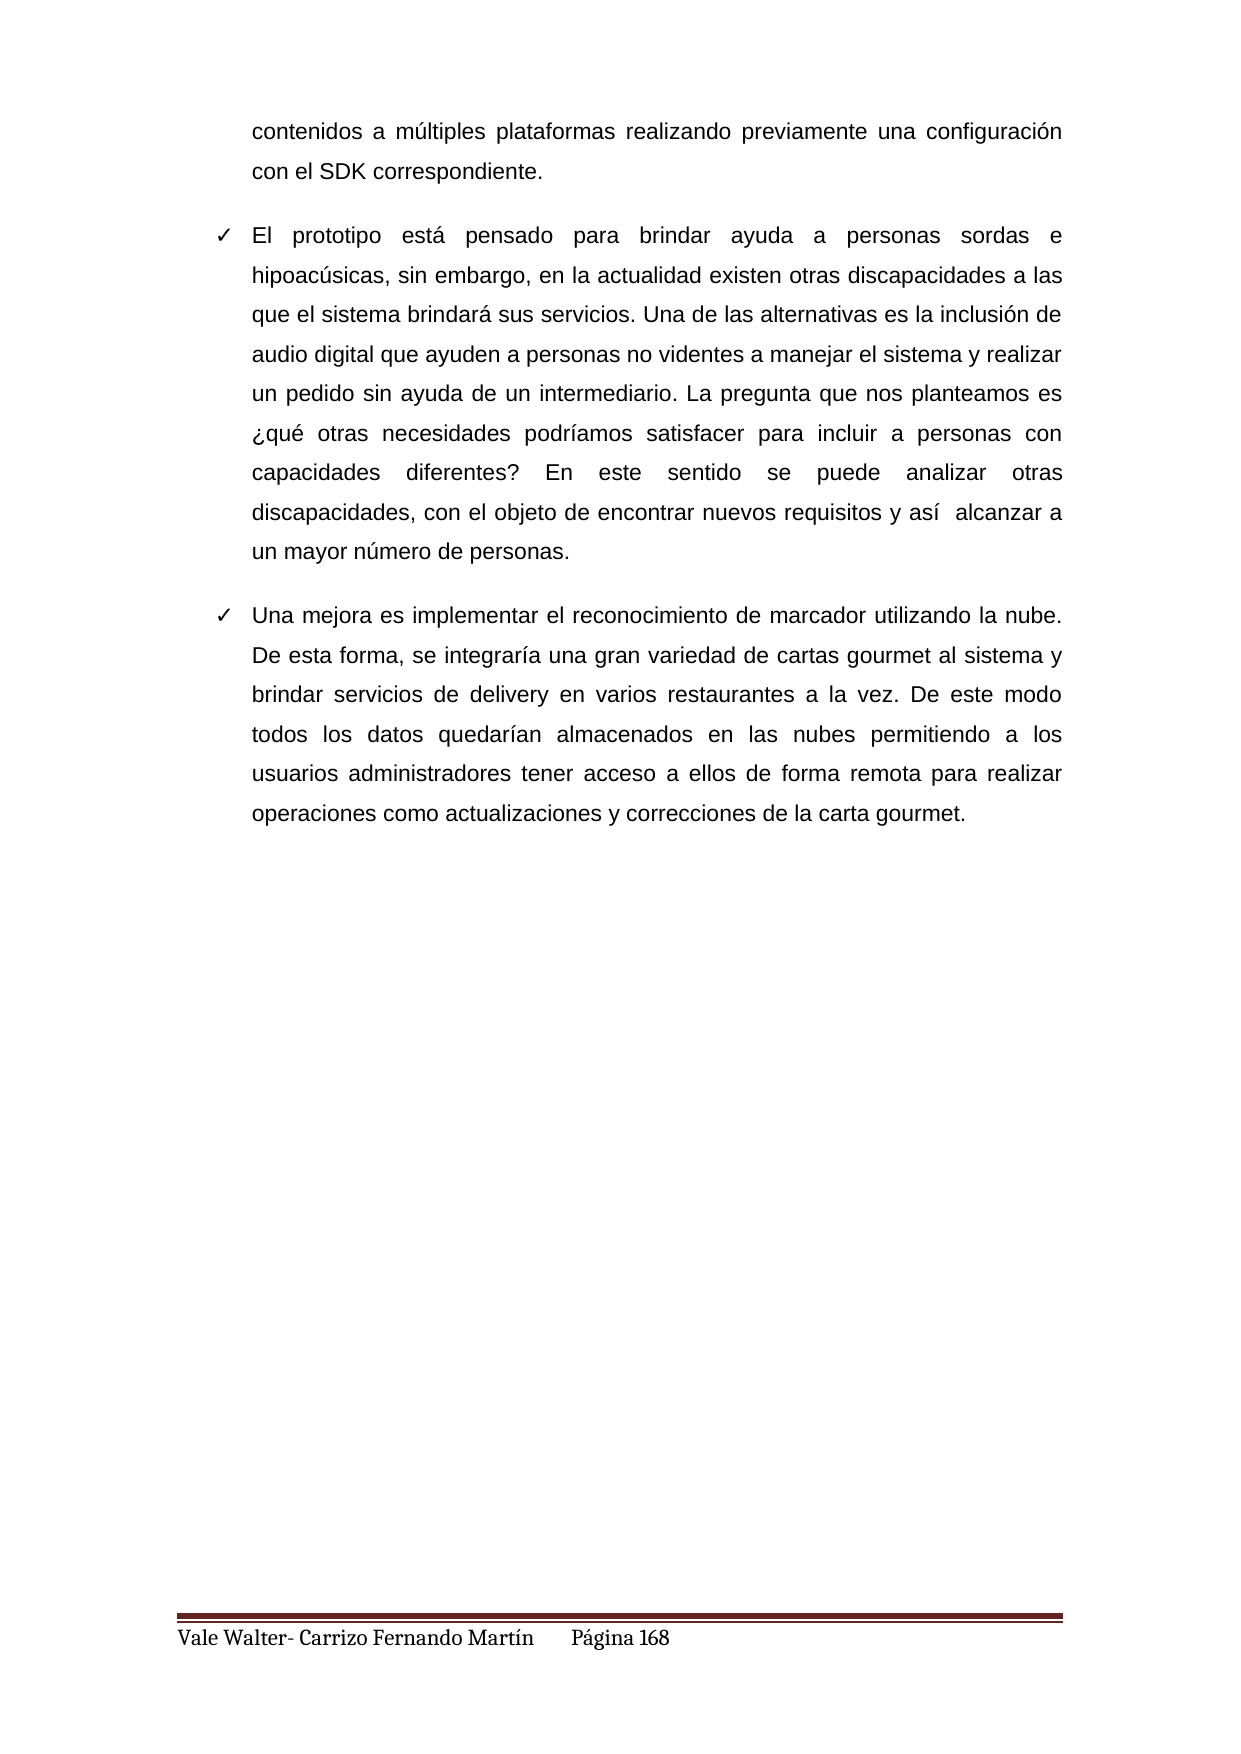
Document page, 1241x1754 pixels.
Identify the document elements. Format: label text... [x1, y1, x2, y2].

list El prototipo está pensado para brindar ayuda a personas sordas e hipoacúsicas, sin embargo, en la actualidad existen otras discapacidades a las que el sistema brindará sus servicios. Una de las alternativas es la inclusión de audio digital que ayuden a personas no videntes a manejar el sistema y realizar un pedido sin ayuda de un intermediario. La pregunta que nos planteamos es ¿qué otras necesidades podríamos satisfacer para incluir a personas con capacidades diferentes? En este sentido se puede analizar otras discapacidades, con el objeto de encontrar nuevos requisitos y así alcanzar a un mayor número de personas. [214, 222, 1063, 564]
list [214, 118, 1063, 184]
list Una mejora es implementar el reconocimiento de marcador utilizando la nube. De esta forma, se integraría una gran variedad de cartas gourmet al sistema y brindar servicios de delivery en varios restaurantes a la vez. De este modo todos los datos quedarían almacenados en las nubes permitiendo a los usuarios administradores tener acceso a ellos de forma remota para realizar operaciones como actualizaciones y correcciones de la carta gourmet. [214, 602, 1063, 826]
